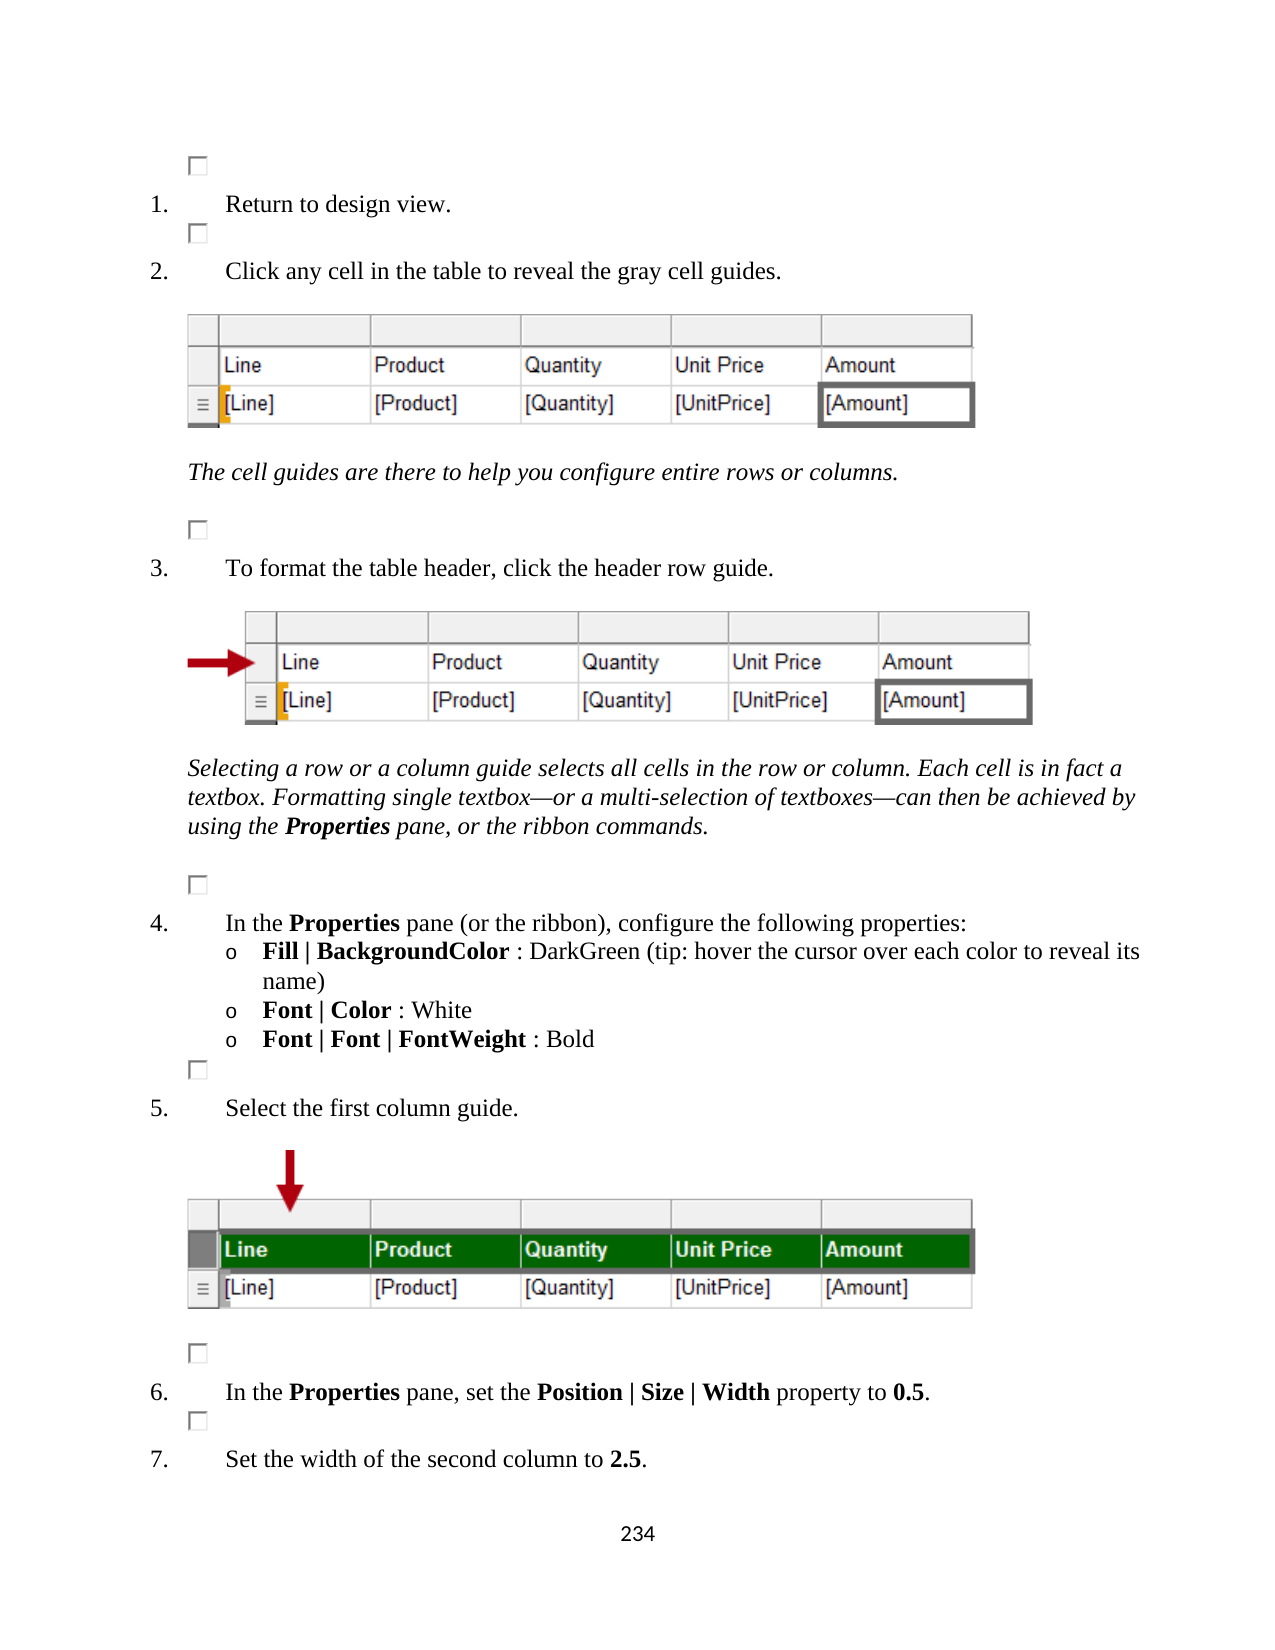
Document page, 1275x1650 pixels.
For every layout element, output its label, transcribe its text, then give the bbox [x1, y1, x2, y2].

list Click any cell in the table to reveal the gray cell guides. [150, 218, 1162, 285]
picture [187, 611, 1033, 725]
list In the Properties pane, set the Position | Size | Width property to 0.5. [150, 1338, 1162, 1405]
list To format the table header, click the header row guide. [150, 514, 1162, 582]
list Return to design view. [150, 150, 1162, 218]
picture [187, 314, 976, 428]
picture [187, 1150, 976, 1309]
text The cell guides are there to help you configure entire rows or columns. [187, 457, 1162, 485]
list In the Properties pane (or the ribbon), configure the following properties: [150, 869, 1162, 936]
list Select the first column guide. [150, 1054, 1162, 1122]
text Selecting a row or a column guide selects all cells in the row or column. Each cell is in fact a textbox. Formatting single textbox—or a multi-selection of textboxes—can then be achieved by using the Properties pane, or the ribbon commands. [187, 753, 1162, 840]
list Font | Color : White [225, 995, 1162, 1024]
list Set the width of the second column to 2.5. [150, 1405, 1162, 1473]
list Fill | BackgroundColor : DarkGreen (tip: hover the cursor over each color to reveal its name) [225, 936, 1162, 995]
list Font | Font | FontWeight : Bold [225, 1024, 1162, 1054]
